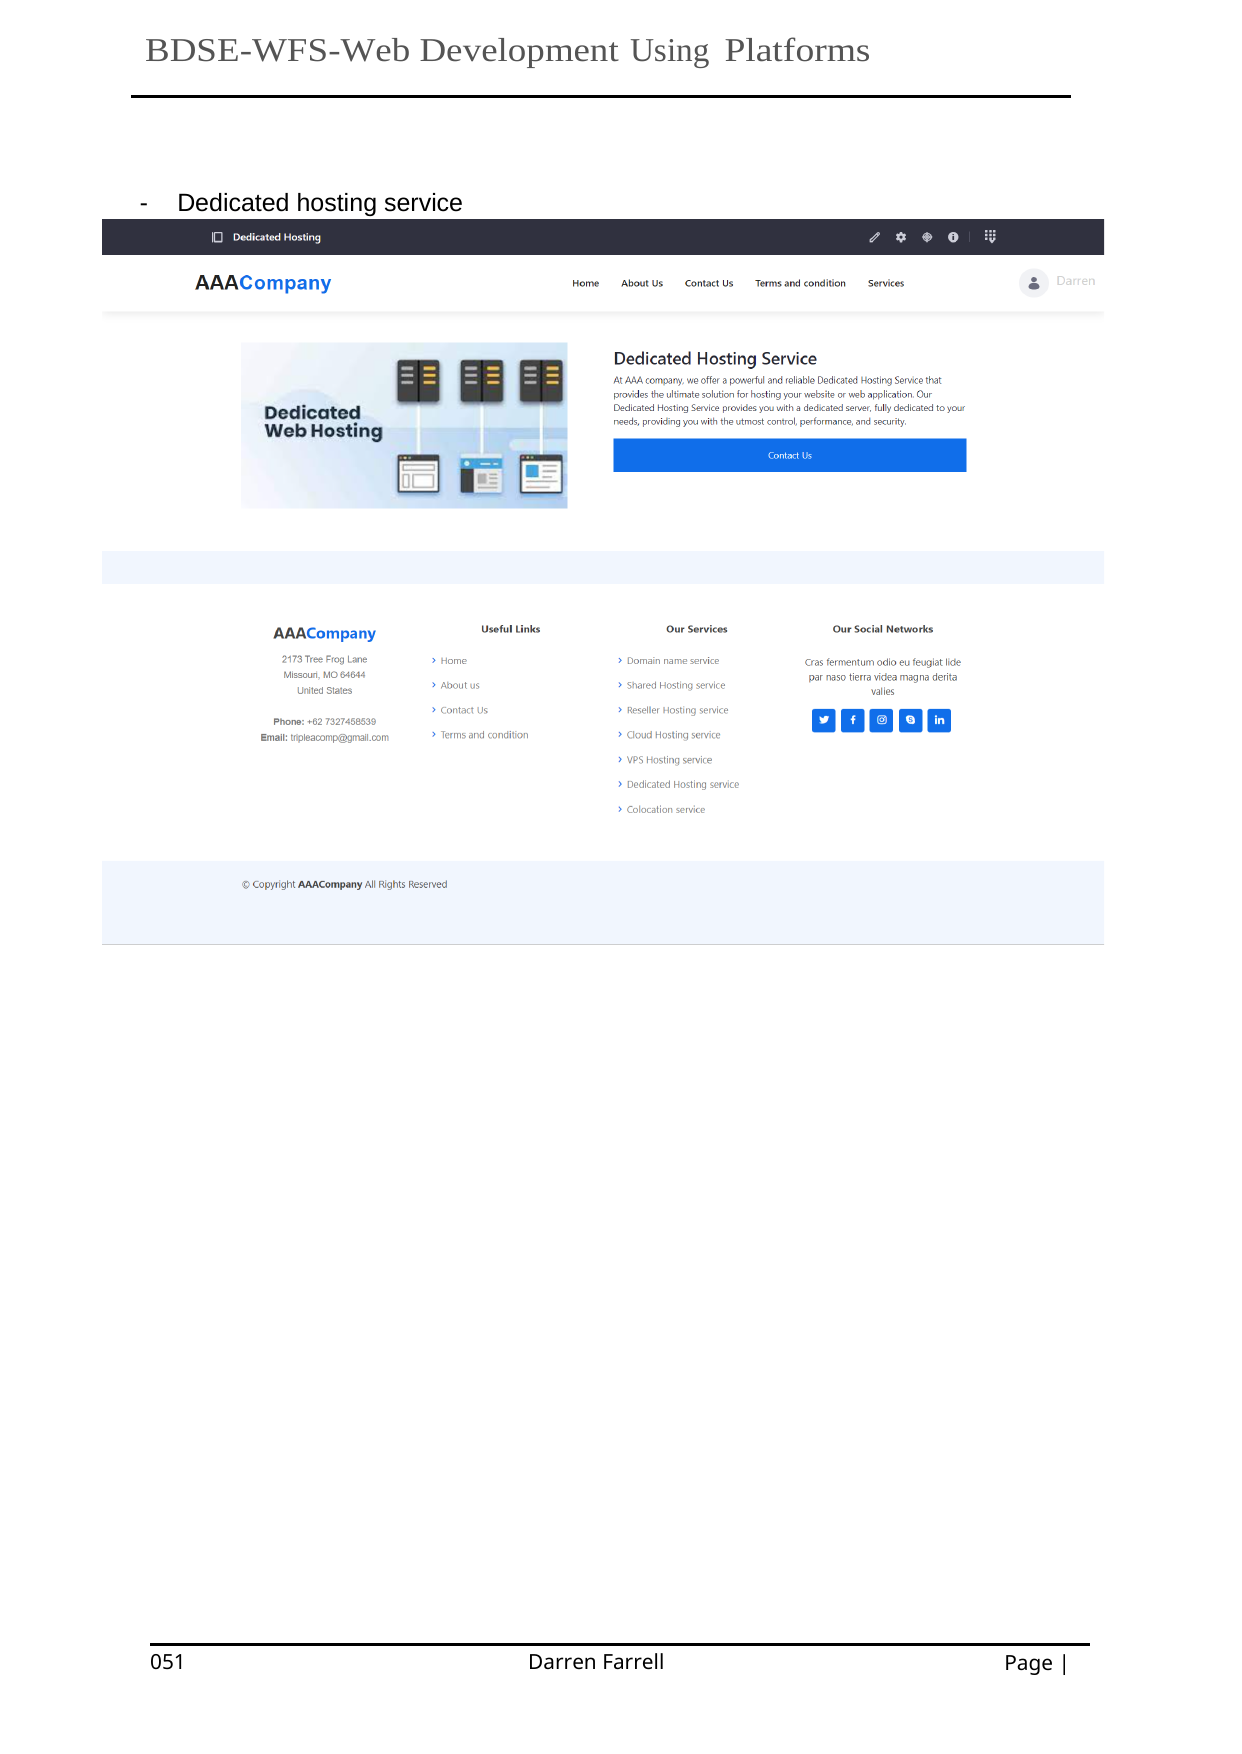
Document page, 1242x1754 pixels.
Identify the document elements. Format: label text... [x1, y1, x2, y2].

list Dedicated hosting service [139, 185, 1104, 219]
picture [102, 219, 1105, 945]
